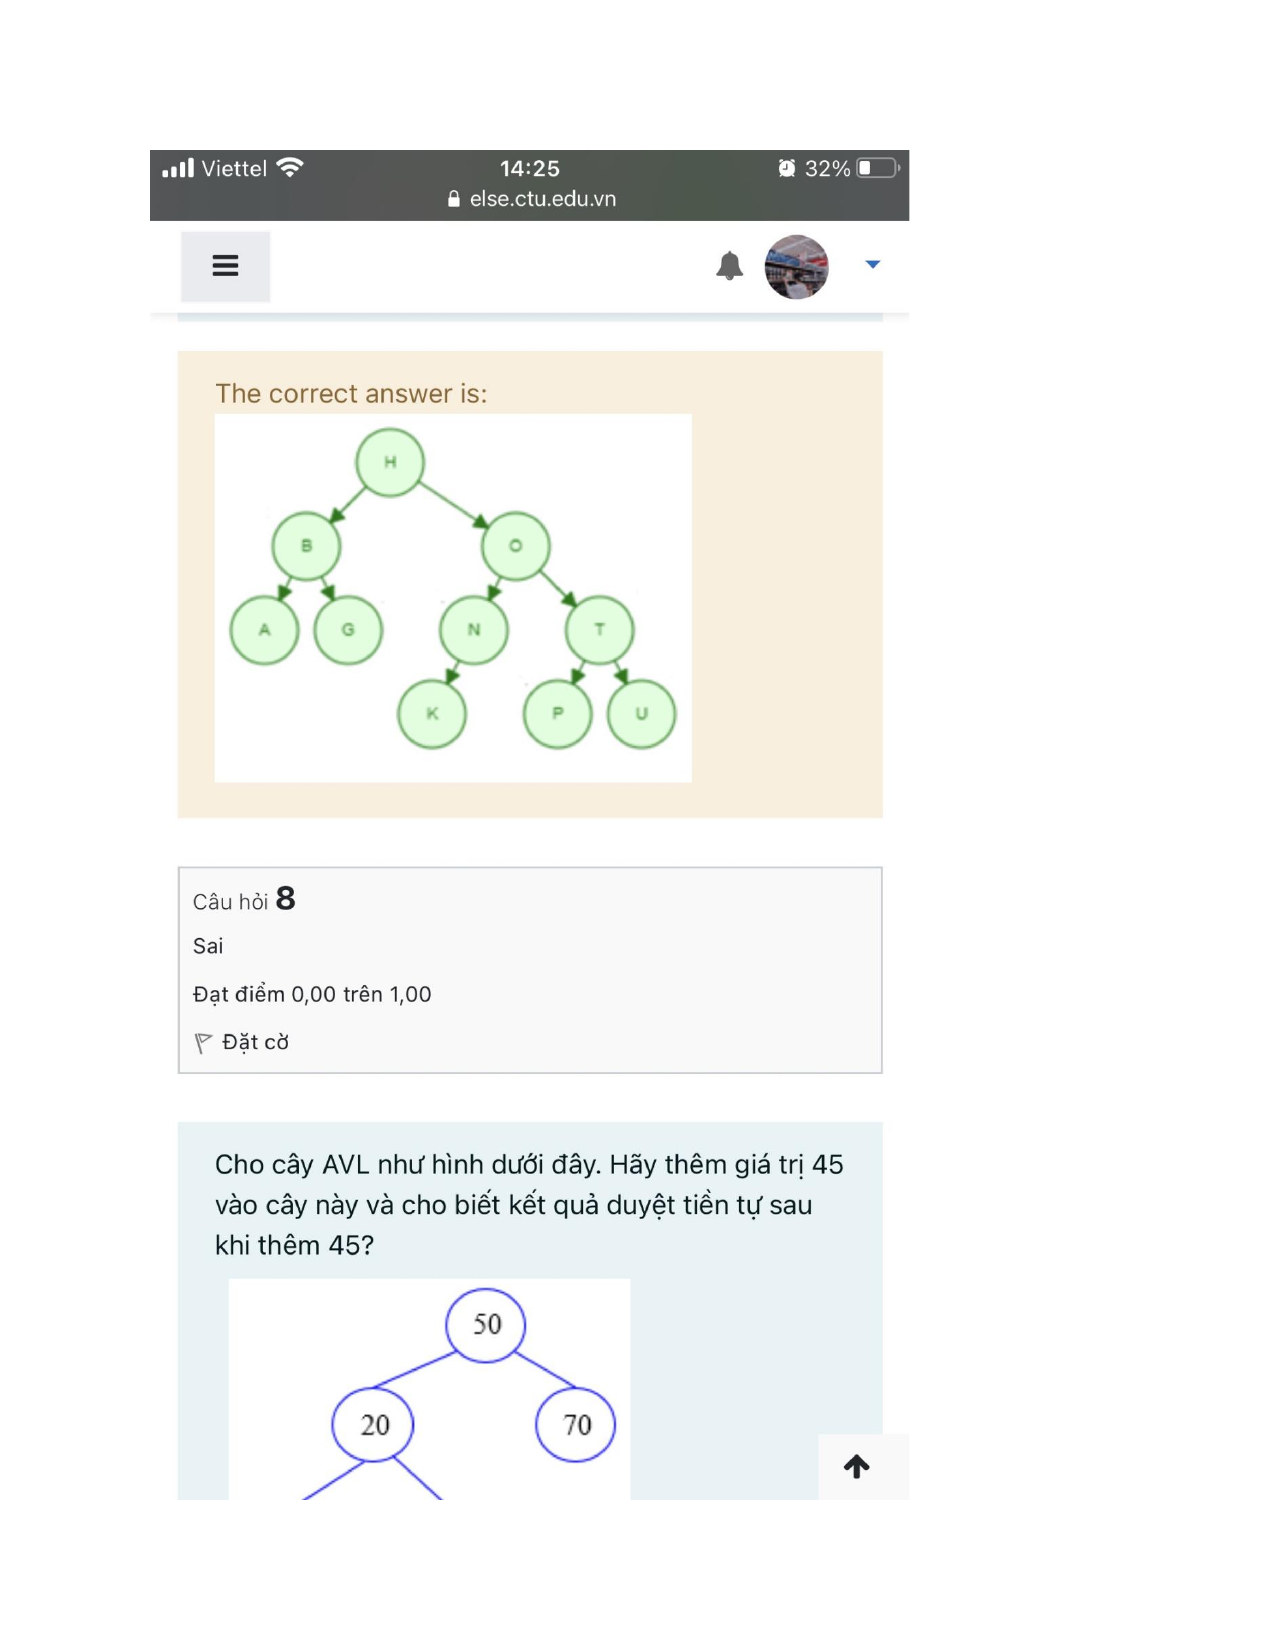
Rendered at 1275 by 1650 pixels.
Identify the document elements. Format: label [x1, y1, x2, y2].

picture [150, 150, 910, 1500]
